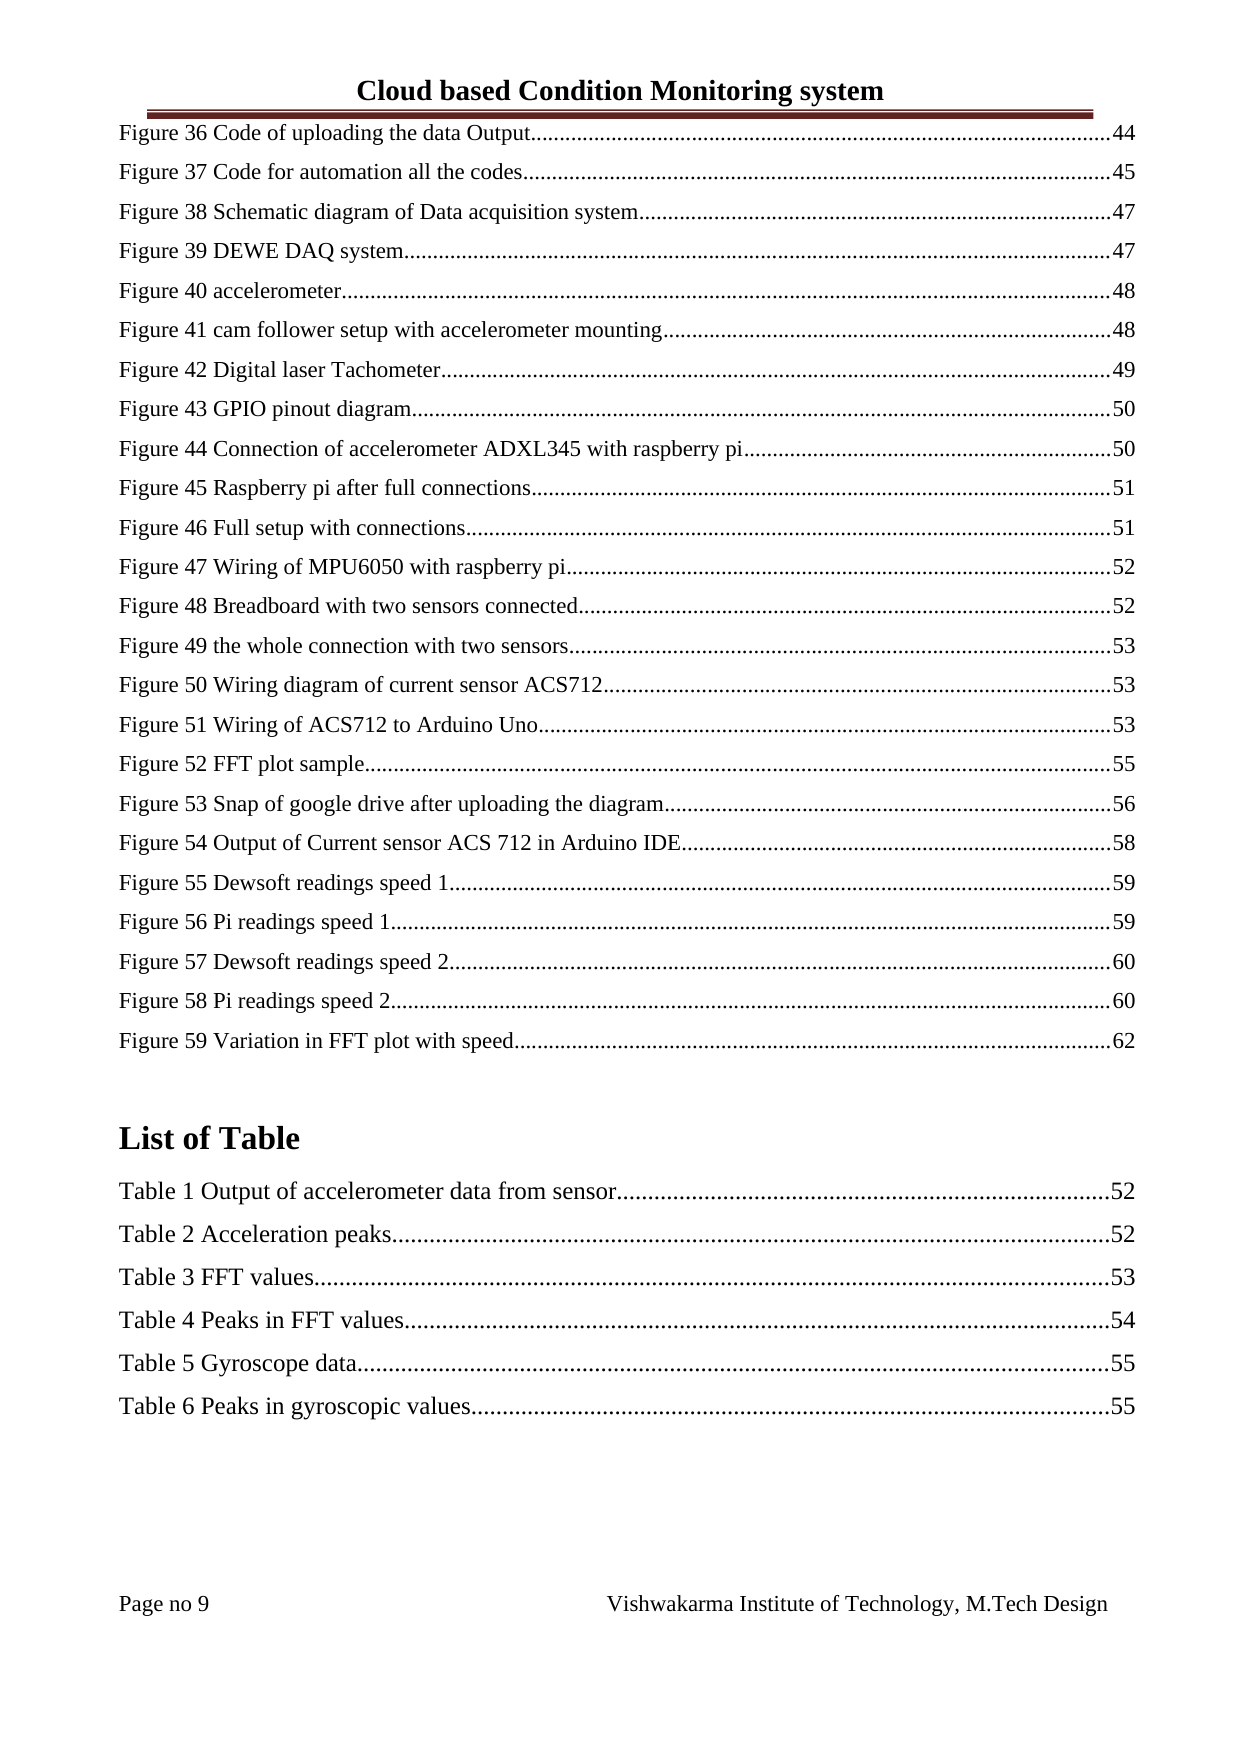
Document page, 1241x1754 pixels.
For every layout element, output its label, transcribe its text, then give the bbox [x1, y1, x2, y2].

text Figure 54 Output of Current sensor ACS 712 in Arduino IDE 58 [119, 829, 1136, 856]
text Figure 46 Full setup with connections 51 [119, 513, 1136, 540]
text Table 6 Peaks in gyroscopic values 55 [119, 1391, 1136, 1420]
text Figure 59 Variation in FFT plot with speed 62 [119, 1027, 1136, 1053]
text Figure 39 DEWE DAQ system 47 [119, 237, 1136, 263]
subtitle List of Table [119, 1118, 1087, 1157]
text Figure 41 cam follower setup with accelerometer mounting 48 [119, 316, 1136, 342]
text Figure 53 Snap of google drive after uploading the diagram 56 [119, 790, 1136, 816]
text Figure 58 Pi readings speed 2 60 [119, 987, 1136, 1014]
text Table 5 Gyroscope data 55 [119, 1348, 1136, 1377]
text Figure 51 Wiring of ACS712 to Arduino Uno 53 [119, 711, 1136, 737]
text Table 2 Acceleration peaks 52 [119, 1219, 1136, 1248]
text Figure 49 the whole connection with two sensors 53 [119, 632, 1136, 658]
text Figure 47 Wiring of MPU6050 with raspberry pi 52 [119, 553, 1136, 579]
text Figure 43 GPIO pinout diagram 50 [119, 395, 1136, 421]
text Figure 38 Schematic diagram of Data acquisition system 47 [119, 198, 1136, 224]
text Table 4 Peaks in FFT values 54 [119, 1305, 1136, 1334]
text Figure 37 Code for automation all the codes 45 [119, 158, 1136, 184]
text Figure 44 Connection of accelerometer ADXL345 with raspberry pi 50 [119, 434, 1136, 461]
text Figure 45 Raspberry pi after full connections 51 [119, 474, 1136, 500]
text Table 3 FFT values 53 [119, 1262, 1136, 1291]
text Figure 57 Dewsoft readings speed 2 60 [119, 948, 1136, 974]
text Figure 48 Breadboard with two sensors connected 52 [119, 592, 1136, 619]
text Figure 52 FFT plot sample 55 [119, 750, 1136, 777]
text Figure 56 Pi readings speed 1 59 [119, 908, 1136, 935]
text Figure 42 Digital laser Tachometer 49 [119, 356, 1136, 382]
text Table 1 Output of accelerometer data from sensor 52 [119, 1176, 1136, 1204]
text Figure 40 accelerometer 48 [119, 277, 1136, 303]
text Figure 36 Code of uploading the data Output 44 [119, 119, 1136, 145]
text Figure 50 Wiring diagram of current sensor ACS712 53 [119, 671, 1136, 698]
text Figure 55 Dewsoft readings speed 1 59 [119, 869, 1136, 895]
